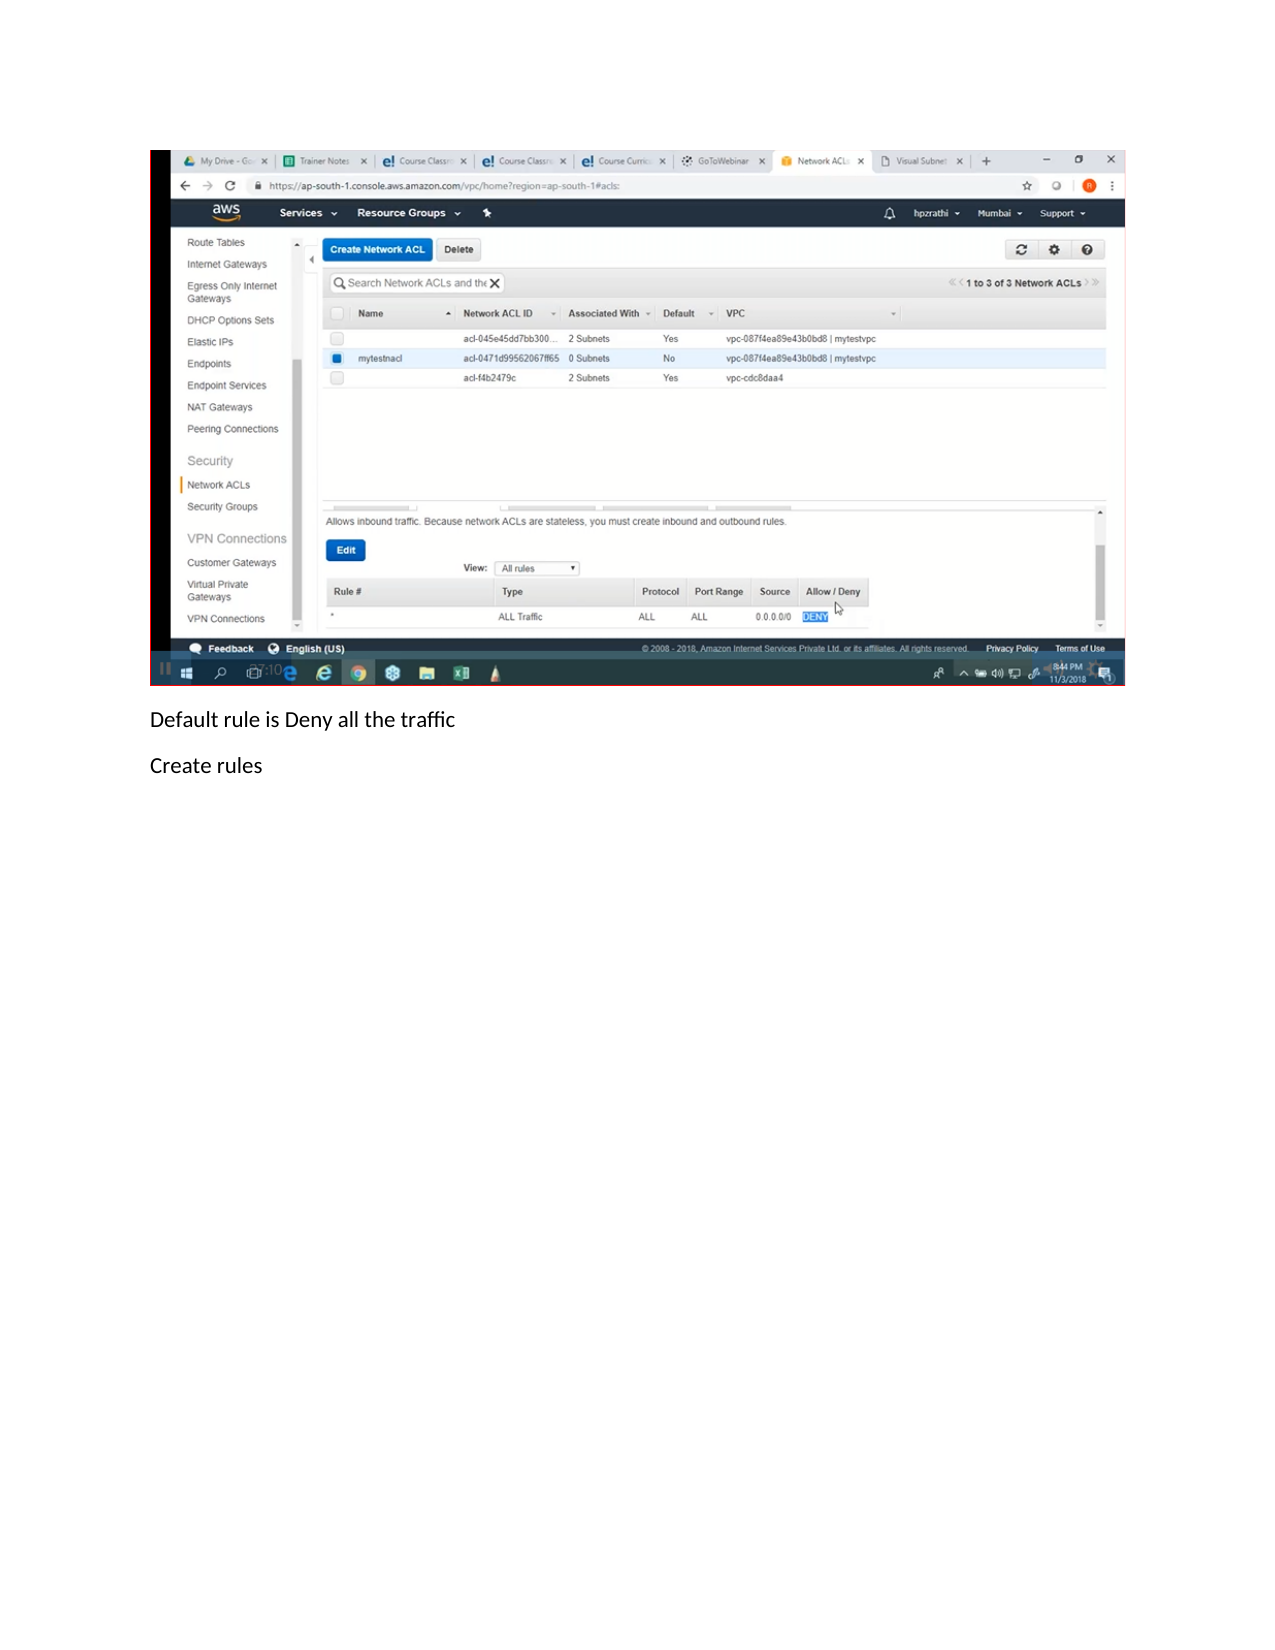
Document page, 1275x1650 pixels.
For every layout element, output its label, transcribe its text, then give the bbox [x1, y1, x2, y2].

text Create rules [150, 752, 1125, 780]
text Default rule is Deny all the traffic [150, 705, 1125, 733]
picture [150, 150, 1125, 686]
